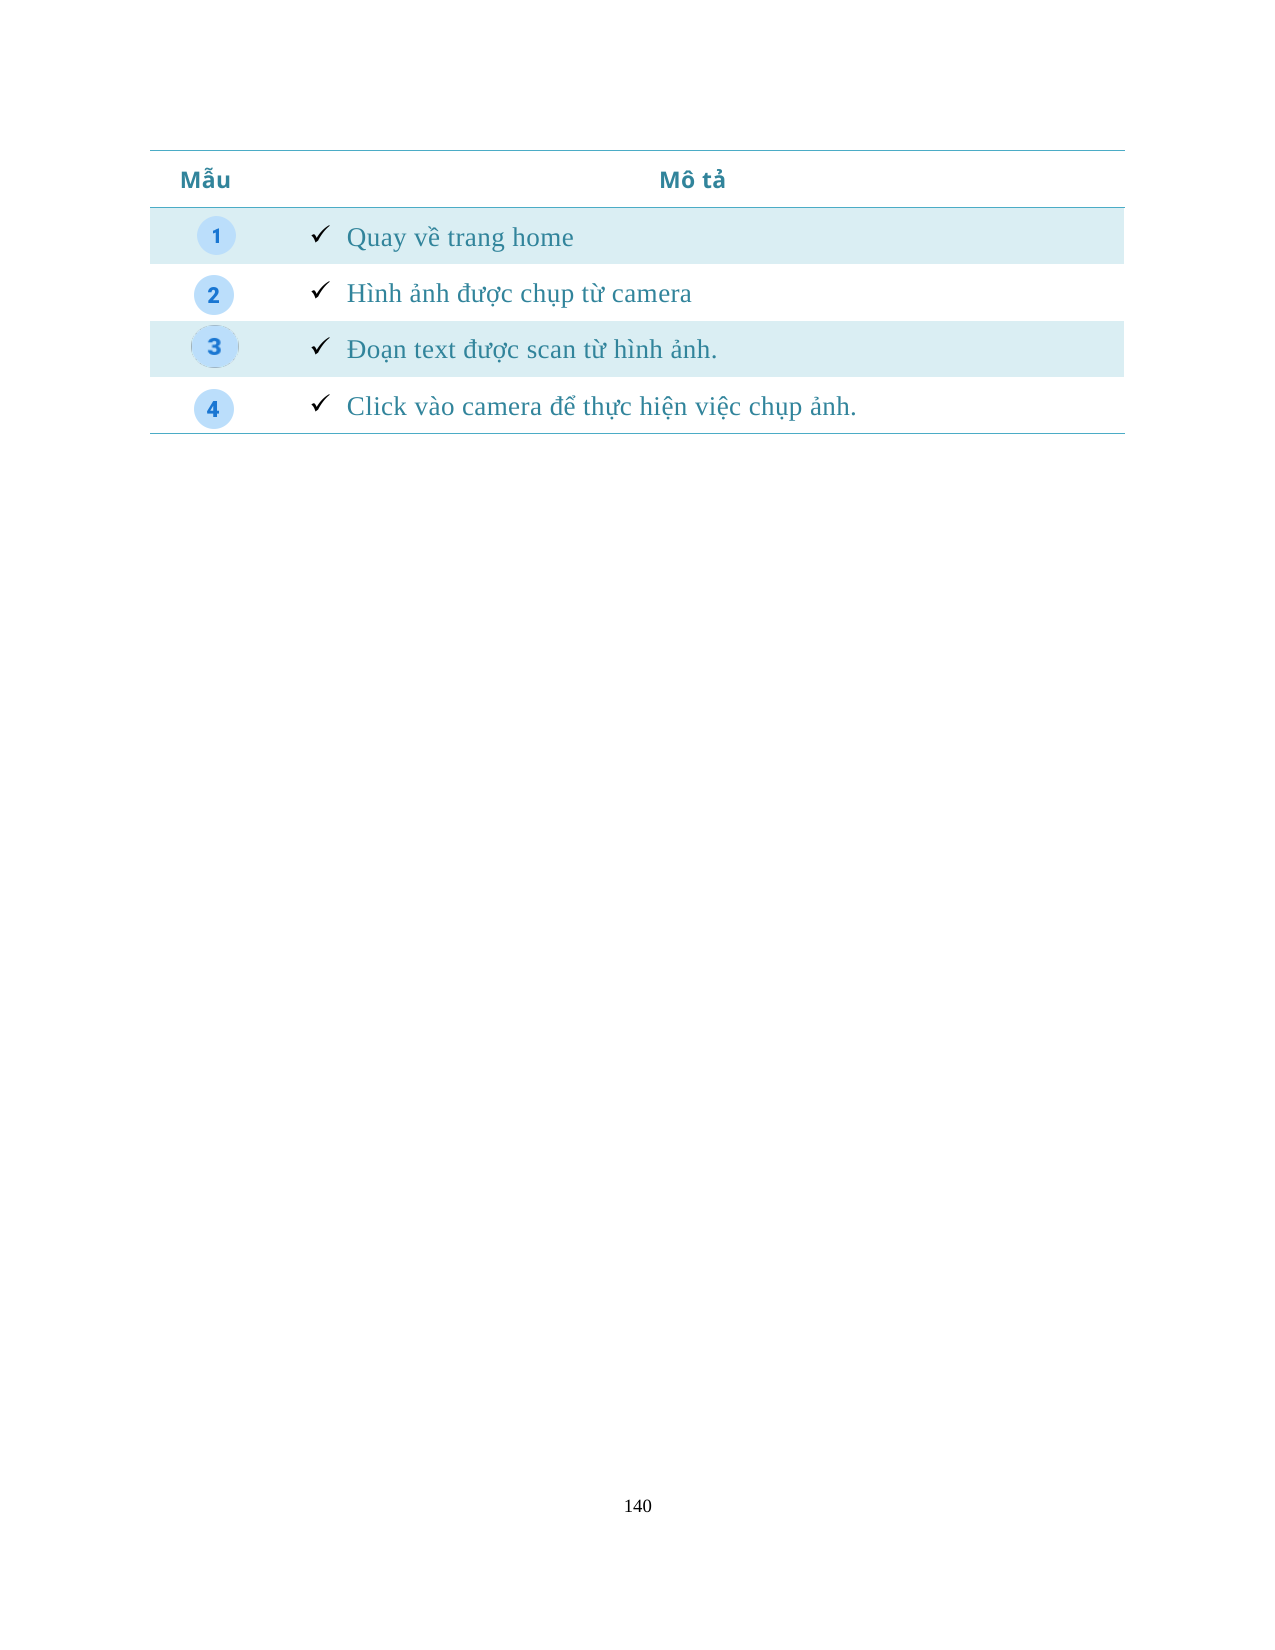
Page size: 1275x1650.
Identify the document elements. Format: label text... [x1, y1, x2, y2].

table_cell Hình ảnh được chụp từ camera [260, 265, 1124, 321]
table_header Mẫu [150, 151, 260, 207]
table_cell Đoạn text được scan từ hình ảnh. [260, 321, 1124, 377]
table_cell [150, 377, 260, 433]
table_cell Click vào camera để thực hiện việc chụp ảnh. [260, 377, 1124, 433]
picture [193, 213, 239, 258]
table_cell Quay về trang home [260, 208, 1124, 264]
table_cell [150, 208, 260, 264]
picture [187, 321, 243, 372]
table_cell [150, 265, 260, 321]
picture [190, 271, 238, 319]
table_header Mô tả [260, 151, 1124, 207]
picture [191, 385, 238, 432]
table_cell [150, 321, 260, 377]
